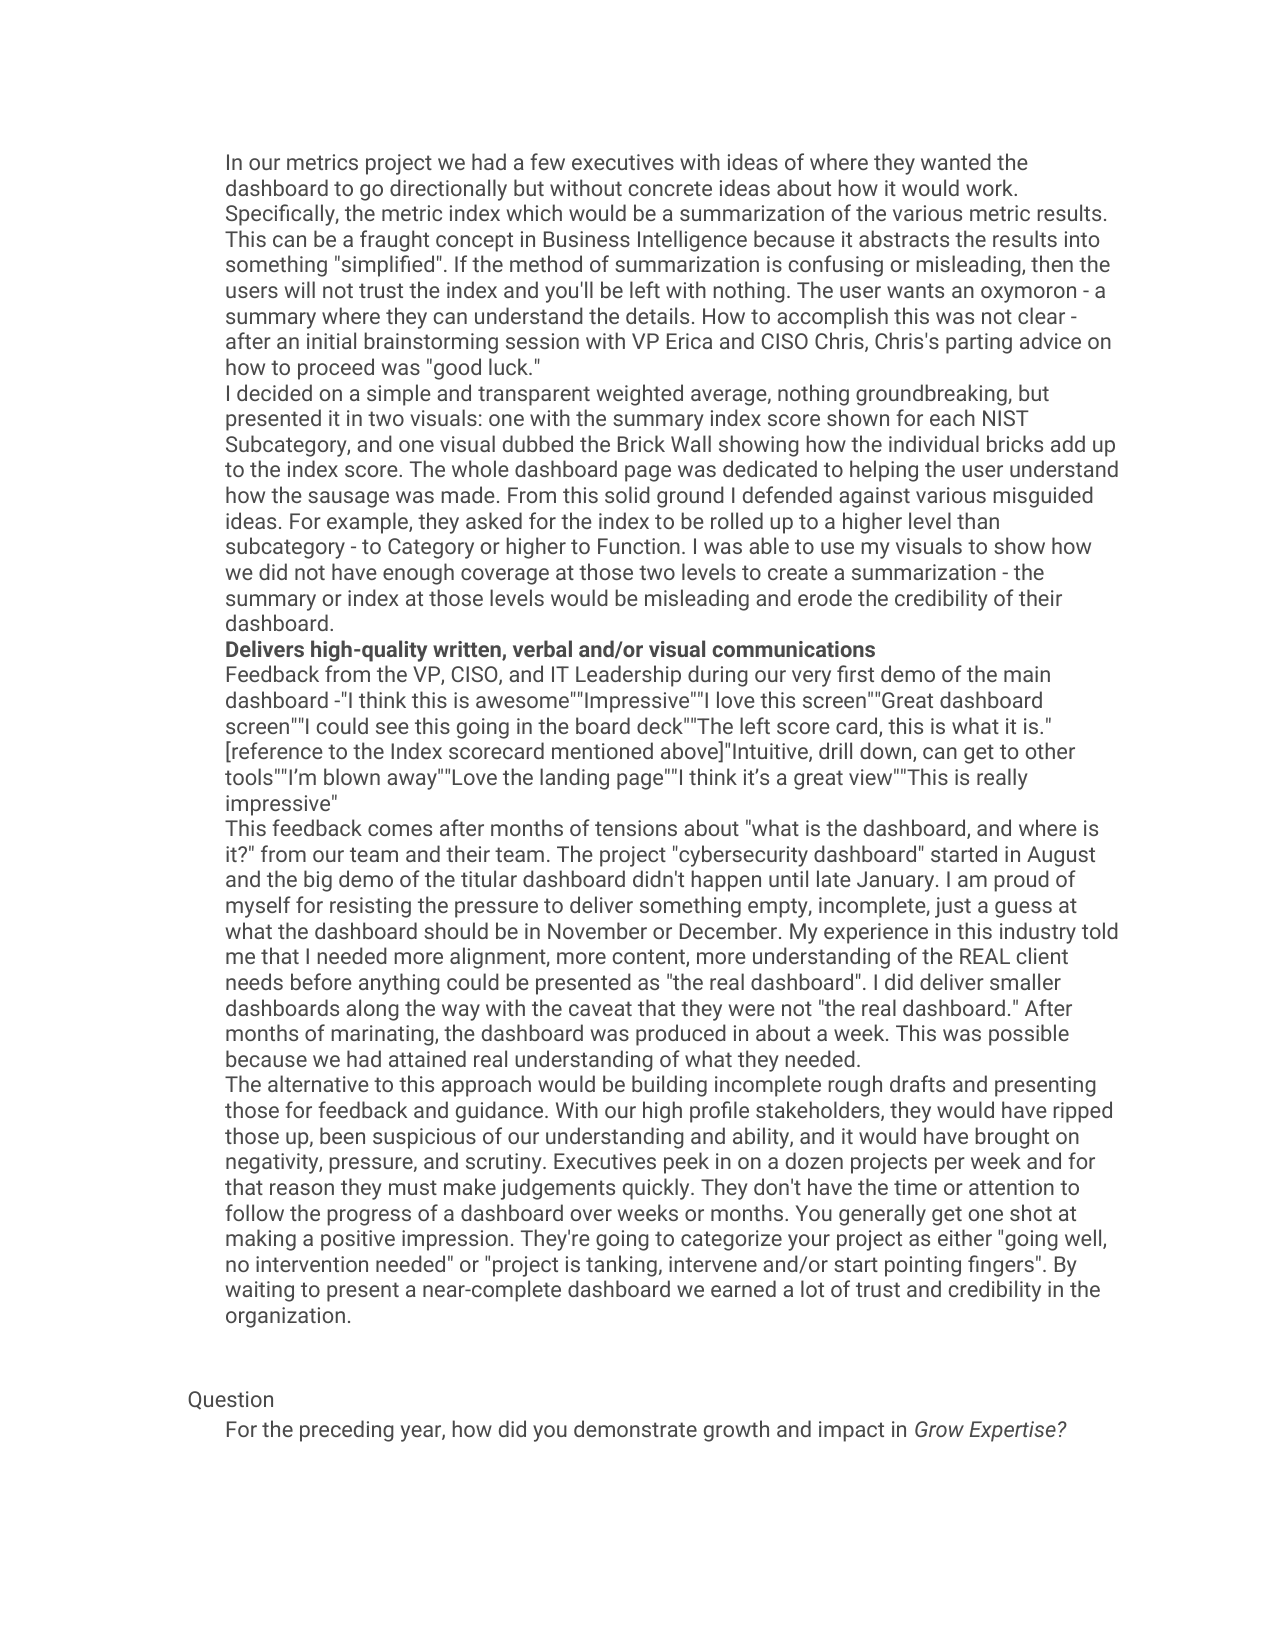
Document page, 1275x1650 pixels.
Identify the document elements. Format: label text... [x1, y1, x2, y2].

list Question For the preceding year, how did you demonstrate growth and impact in Grow Expertise? [187, 1387, 1125, 1442]
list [187, 150, 1125, 1329]
